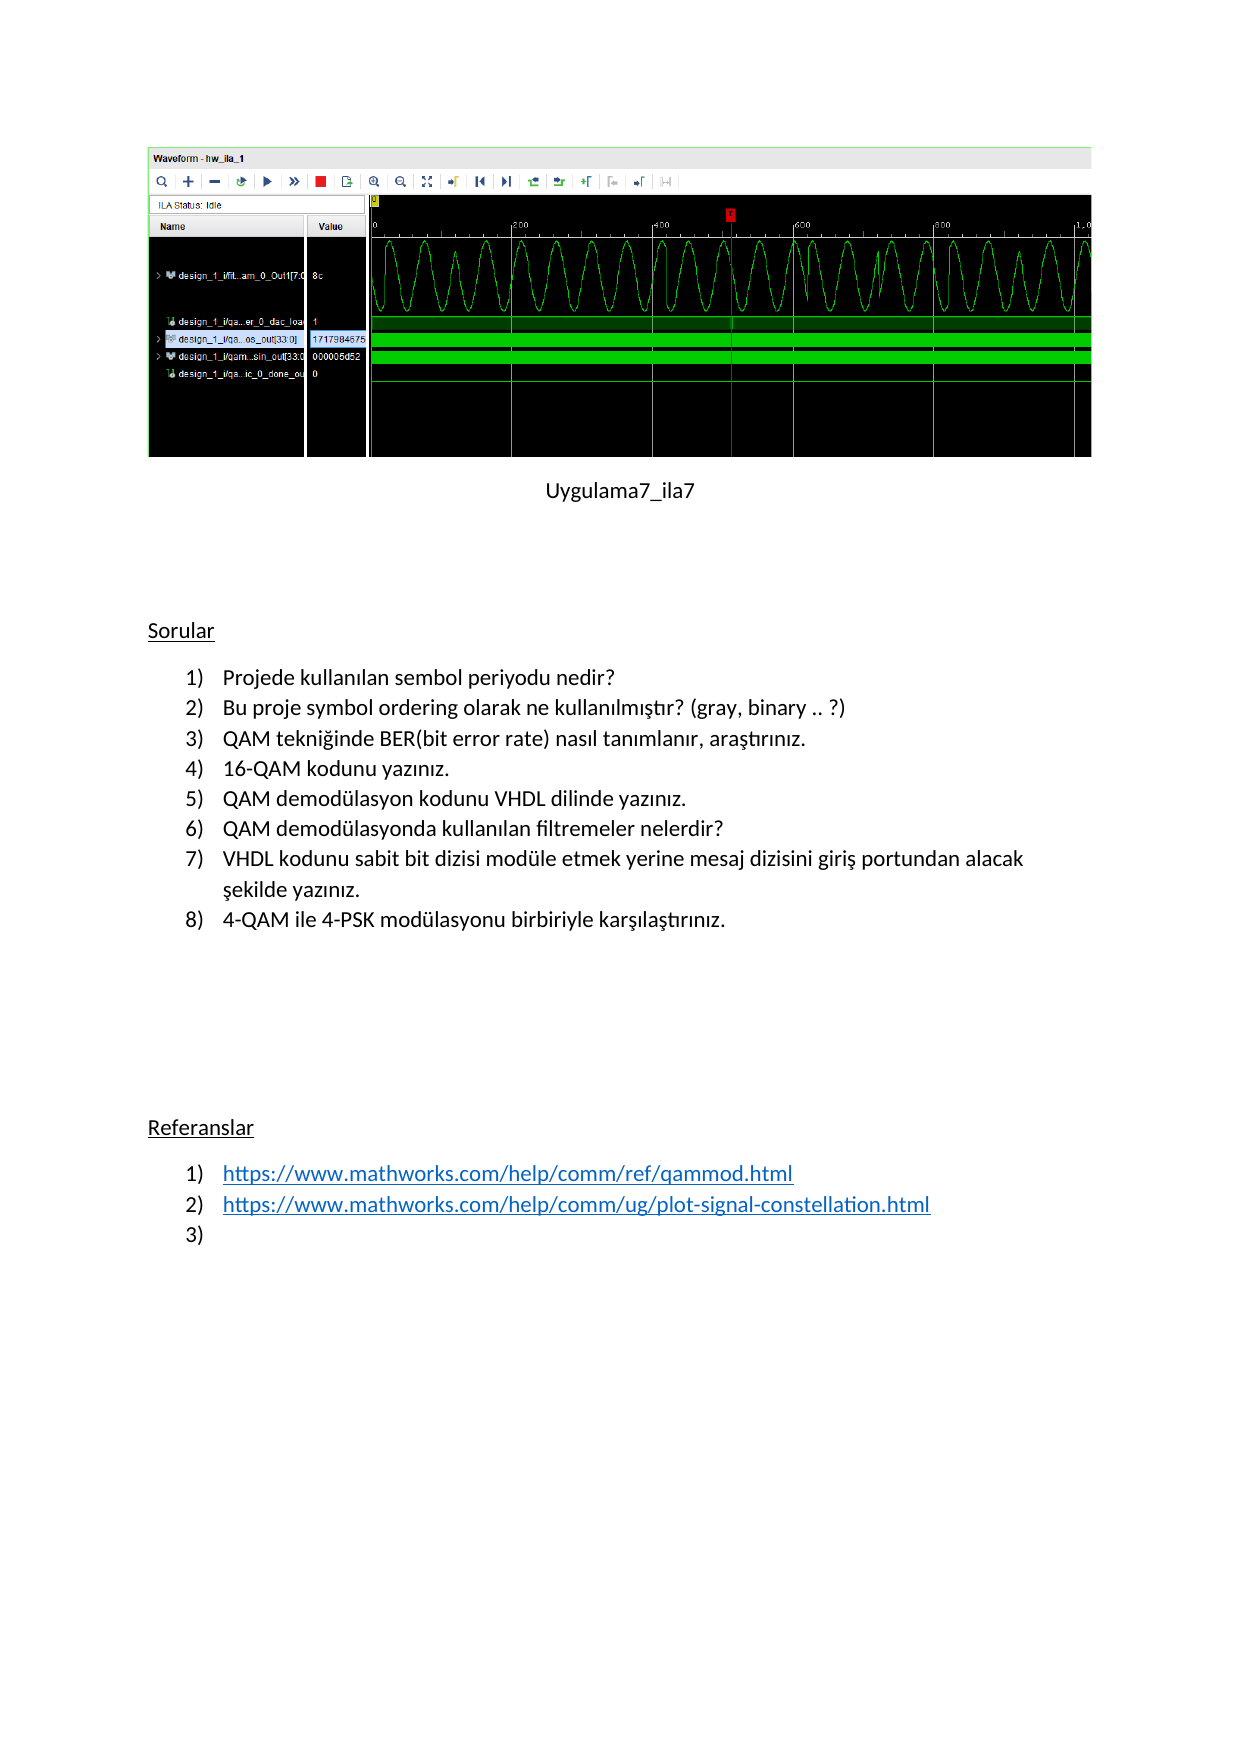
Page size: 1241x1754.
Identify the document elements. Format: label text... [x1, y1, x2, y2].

list Bu proje symbol ordering olarak ne kullanılmıştır? (gray, binary .. ?) [185, 693, 1093, 722]
list 4-QAM ile 4-PSK modülasyonu birbiriyle karşılaştırınız. [185, 905, 1093, 933]
text Sorular [148, 616, 1093, 644]
list QAM demodülasyon kodunu VHDL dilinde yazınız. [185, 784, 1093, 812]
list VHDL kodunu sabit bit dizisi modüle etmek yerine mesaj dizisini giriş portundan alacak şekilde yazınız. [185, 844, 1093, 903]
list https://www.mathworks.com/help/comm/ref/qammod.html [185, 1159, 1093, 1188]
list Projede kullanılan sembol periyodu nedir? [185, 663, 1093, 691]
text Referanslar [148, 1113, 1093, 1141]
list QAM demodülasyonda kullanılan filtremeler nelerdir? [185, 814, 1093, 842]
list https://www.mathworks.com/help/comm/ug/plot-signal-constellation.html [185, 1190, 1093, 1218]
list 16-QAM kodunu yazınız. [185, 754, 1093, 782]
list QAM tekniğinde BER(bit error rate) nasıl tanımlanır, araştırınız. [185, 724, 1093, 752]
text Uygulama7_ila7 [148, 476, 1093, 504]
picture [147, 147, 1092, 457]
